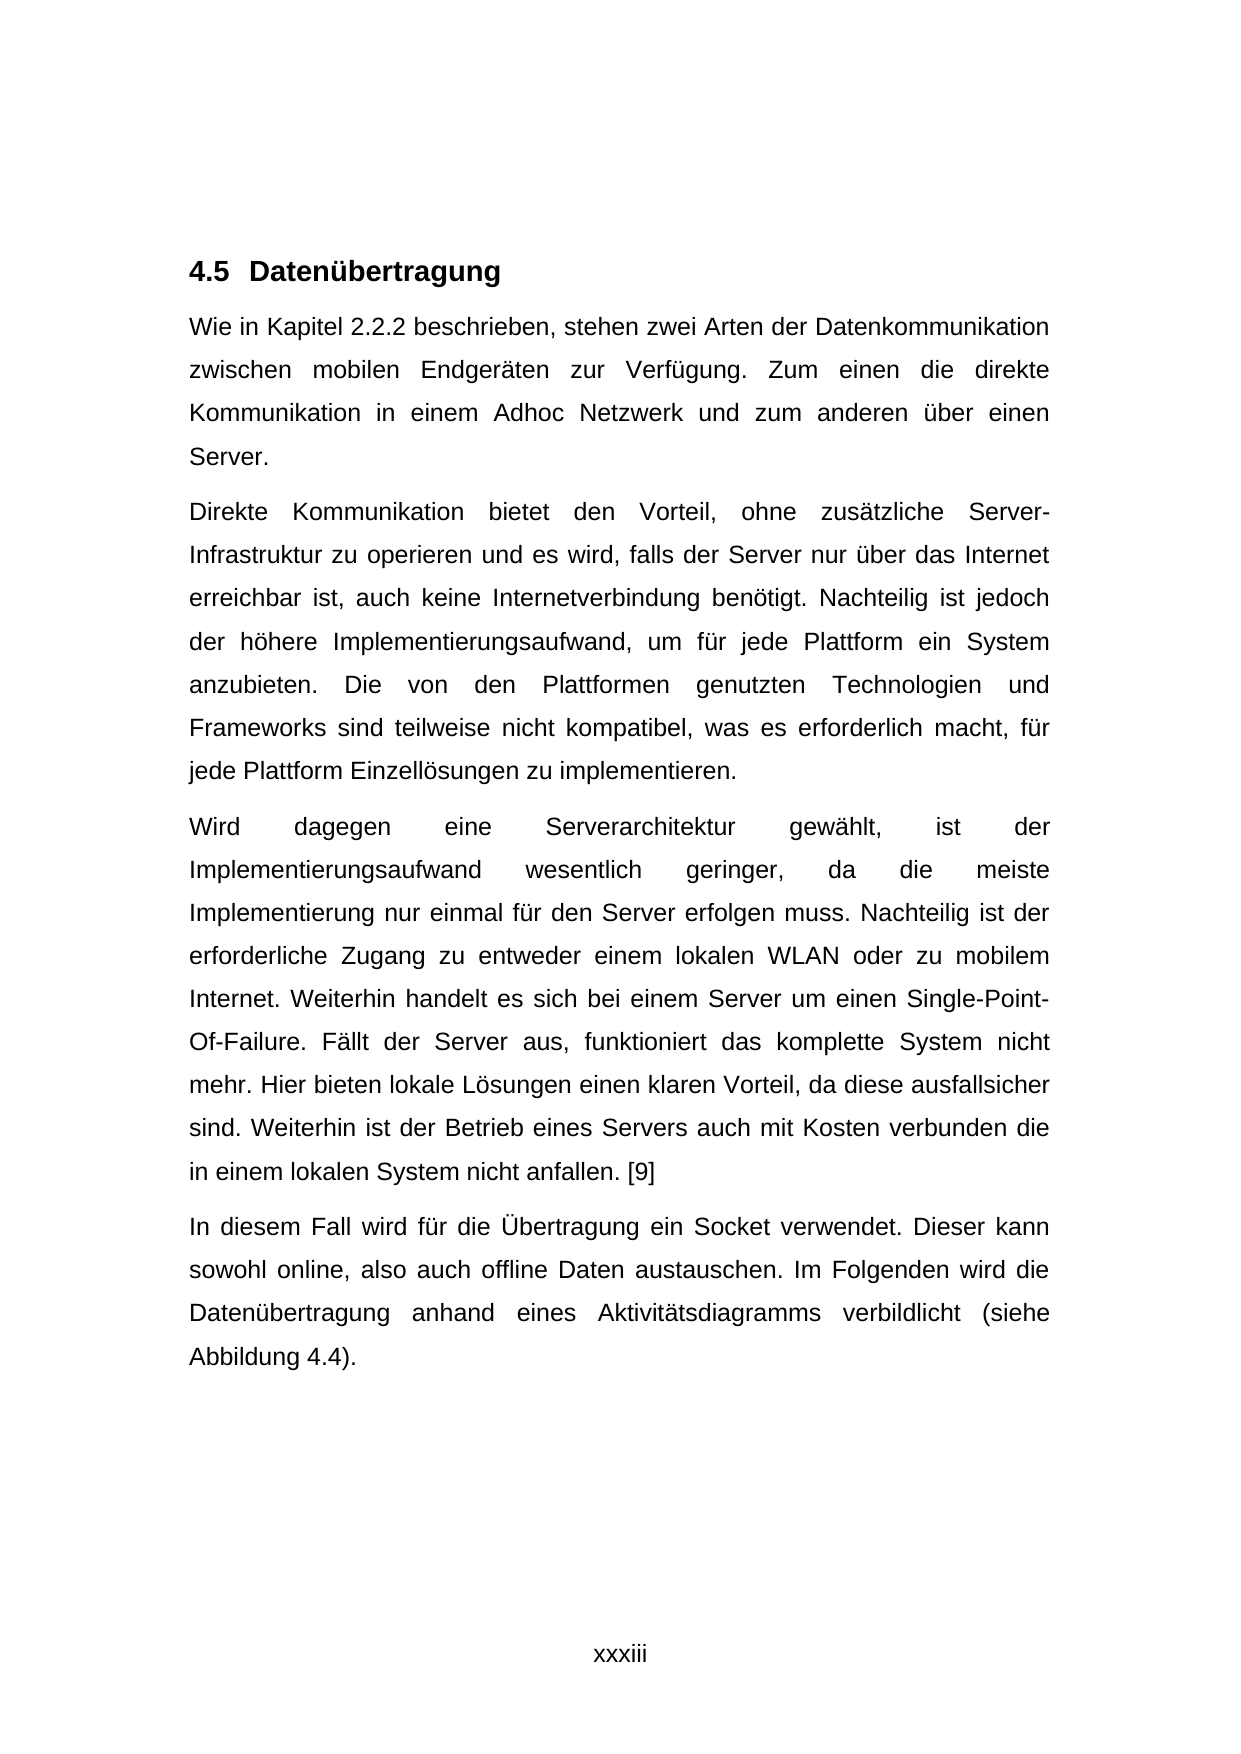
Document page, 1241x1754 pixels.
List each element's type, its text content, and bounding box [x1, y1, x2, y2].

text Wird dagegen eine Serverarchitektur gewählt, ist der Implementierungsaufwand wesentlich geringer, da die meiste Implementierung nur einmal für den Server erfolgen muss. Nachteilig ist der erforderliche Zugang zu entweder einem lokalen WLAN oder zu mobilem Internet. Weiterhin handelt es sich bei einem Server um einen Single-Point-Of-Failure. Fällt der Server aus, funktioniert das komplette System nicht mehr. Hier bieten lokale Lösungen einen klaren Vorteil, da diese ausfallsicher sind. Weiterhin ist der Betrieb eines Servers auch mit Kosten verbunden die in einem lokalen System nicht anfallen. [9] [189, 811, 1051, 1185]
text Wie in Kapitel 2.2.2 beschrieben, stehen zwei Arten der Datenkommunikation zwischen mobilen Endgeräten zur Verfügung. Zum einen die direkte Kommunikation in einem Adhoc Netzwerk und zum anderen über einen Server. [189, 312, 1051, 470]
subtitle Datenübertragung [189, 253, 1051, 287]
text In diesem Fall wird für die Übertragung ein Socket verwendet. Dieser kann sowohl online, also auch offline Daten austauschen. Im Folgenden wird die Datenübertragung anhand eines Aktivitätsdiagramms verbildlicht (siehe Abbildung 4.4). [189, 1212, 1051, 1370]
text Direkte Kommunikation bietet den Vorteil, ohne zusätzliche Server-Infrastruktur zu operieren und es wird, falls der Server nur über das Internet erreichbar ist, auch keine Internetverbindung benötigt. Nachteilig ist jedoch der höhere Implementierungsaufwand, um für jede Plattform ein System anzubieten. Die von den Plattformen genutzten Technologien und Frameworks sind teilweise nicht kompatibel, was es erforderlich macht, für jede Plattform Einzellösungen zu implementieren. [189, 497, 1051, 784]
